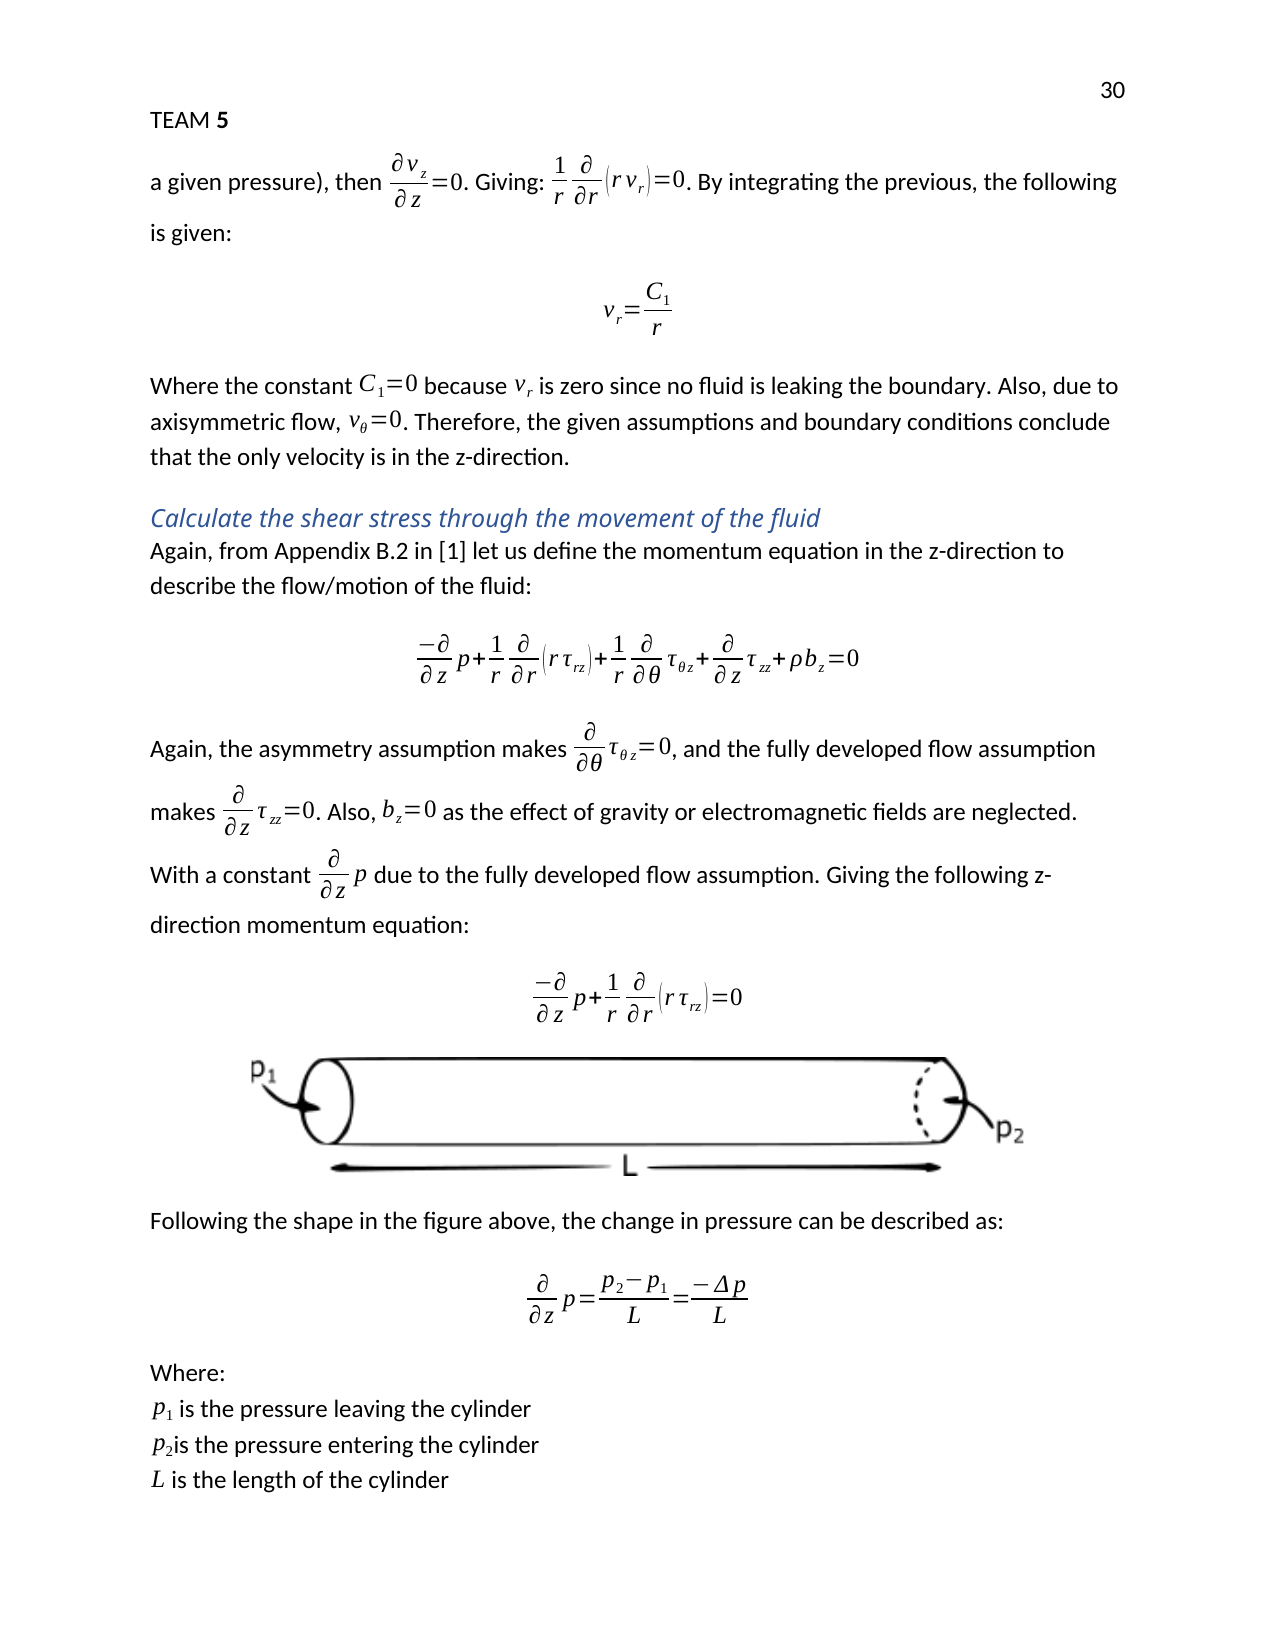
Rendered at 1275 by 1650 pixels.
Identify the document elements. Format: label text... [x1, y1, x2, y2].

text Where: [150, 1357, 1125, 1388]
text is the length of the cylinder [150, 1464, 1125, 1495]
text is the pressure entering the cylinder [150, 1428, 1125, 1460]
subtitle Calculate the shear stress through the movement of the fluid [150, 501, 1125, 535]
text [150, 150, 1125, 248]
text Again, the asymmetry assumption makes , and the fully developed flow assumption makes . Also, as the effect of gravity or electromagnetic fields are neglected. With a constant due to the fully developed flow assumption. Giving the following z-direction momentum equation: [150, 718, 1125, 939]
text Where the constant because is zero since no fluid is leaking the boundary. Also, due to axisymmetric flow, . Therefore, the given assumptions and boundary conditions conclude that the only velocity is in the z-direction. [150, 369, 1125, 472]
picture [251, 1057, 1024, 1176]
text Following the shape in the figure above, the change in pressure can be described as: [150, 1205, 1125, 1236]
text is the pressure leaving the cylinder [150, 1392, 1125, 1424]
text Again, from Appendix B.2 in [1] let us define the momentum equation in the z-direction to describe the flow/motion of the fluid: [150, 535, 1125, 601]
